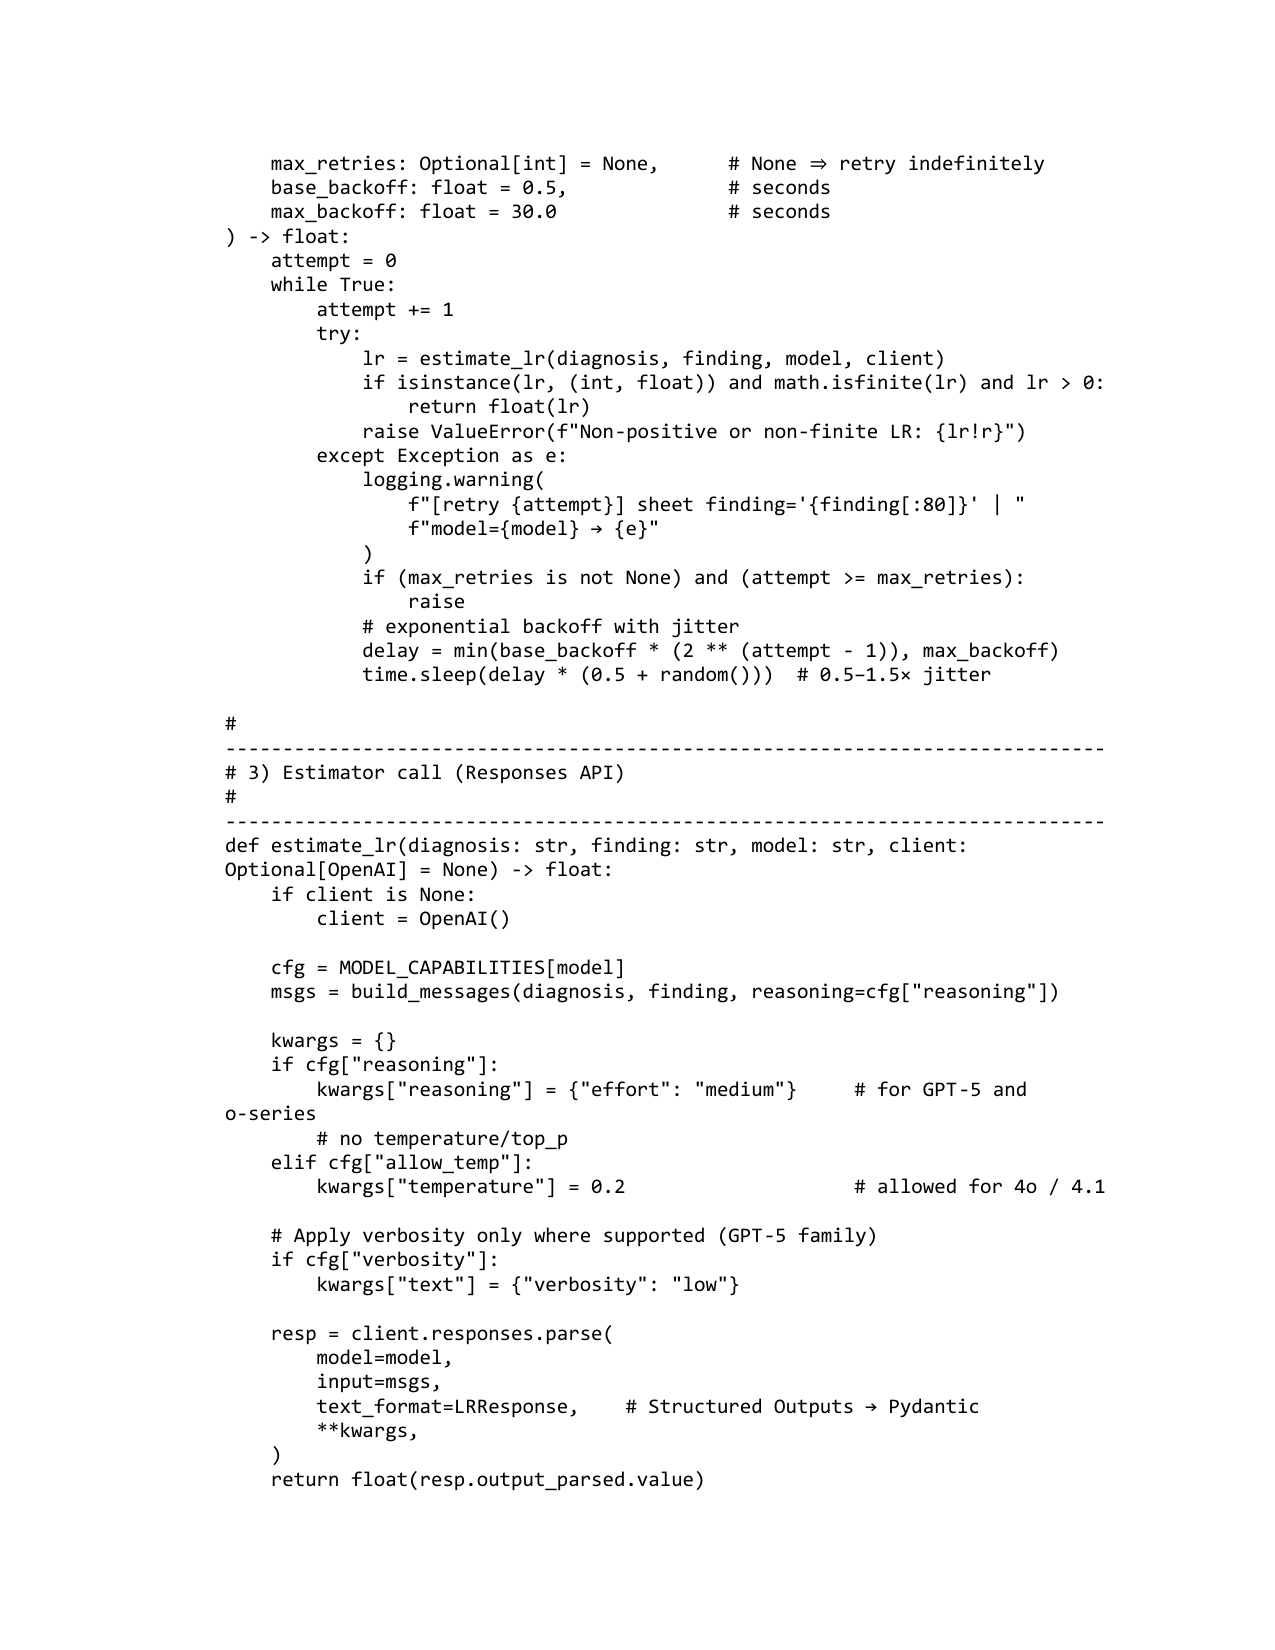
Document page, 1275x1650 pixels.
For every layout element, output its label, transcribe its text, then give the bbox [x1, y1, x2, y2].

text cfg = MODEL_CAPABILITIES[model] [225, 955, 1125, 979]
text return float(resp.output_parsed.value) [225, 1467, 1125, 1491]
text f"model={model} → {e}" [225, 516, 1125, 541]
text logging.warning( [225, 468, 1125, 492]
text input=msgs, [225, 1369, 1125, 1394]
text base_backoff: float = 0.5, # seconds [225, 175, 1125, 199]
text except Exception as e: [225, 443, 1125, 468]
text f"[retry {attempt}] sheet finding='{finding[:80]}' | " [225, 492, 1125, 516]
text attempt = 0 [225, 248, 1125, 273]
text # Apply verbosity only where supported (GPT‑5 family) [225, 1223, 1125, 1248]
text # no temperature/top_p [225, 1126, 1125, 1150]
text ) -> float: [225, 224, 1125, 248]
text ) [225, 1443, 1125, 1467]
text ) [225, 541, 1125, 565]
text model=model, [225, 1345, 1125, 1369]
text if cfg["reasoning"]: [225, 1053, 1125, 1077]
text if client is None: [225, 882, 1125, 906]
text if (max_retries is not None) and (attempt >= max_retries): [225, 565, 1125, 589]
text attempt += 1 [225, 297, 1125, 321]
text resp = client.responses.parse( [225, 1321, 1125, 1345]
text if cfg["verbosity"]: [225, 1248, 1125, 1272]
text while True: [225, 273, 1125, 297]
text kwargs = {} [225, 1028, 1125, 1053]
text msgs = build_messages(diagnosis, finding, reasoning=cfg["reasoning"]) [225, 979, 1125, 1004]
text raise [225, 589, 1125, 614]
text time.sleep(delay * (0.5 + random())) # 0.5–1.5× jitter [225, 663, 1125, 687]
text max_retries: Optional[int] = None, # None ⇒ retry indefinitely [225, 150, 1125, 175]
text return float(lr) [225, 394, 1125, 419]
text delay = min(base_backoff * (2 ** (attempt - 1)), max_backoff) [225, 638, 1125, 663]
text elif cfg["allow_temp"]: [225, 1150, 1125, 1174]
text kwargs["reasoning"] = {"effort": "medium"} # for GPT‑5 and o‑series [225, 1077, 1125, 1126]
text kwargs["text"] = {"verbosity": "low"} [225, 1272, 1125, 1296]
text max_backoff: float = 30.0 # seconds [225, 199, 1125, 224]
text def estimate_lr(diagnosis: str, finding: str, model: str, client: Optional[OpenAI] = None) -> float: [225, 833, 1125, 882]
text kwargs["temperature"] = 0.2 # allowed for 4o / 4.1 [225, 1174, 1125, 1199]
text raise ValueError(f"Non‑positive or non‑finite LR: {lr!r}") [225, 419, 1125, 443]
text **kwargs, [225, 1418, 1125, 1443]
text if isinstance(lr, (int, float)) and math.isfinite(lr) and lr > 0: [225, 370, 1125, 394]
text # 3) Estimator call (Responses API) [225, 760, 1125, 784]
text try: [225, 321, 1125, 346]
text text_format=LRResponse, # Structured Outputs → Pydantic [225, 1394, 1125, 1418]
text client = OpenAI() [225, 906, 1125, 931]
text lr = estimate_lr(diagnosis, finding, model, client) [225, 346, 1125, 370]
text # exponential backoff with jitter [225, 614, 1125, 638]
text # ----------------------------------------------------------------------------- [225, 784, 1125, 833]
text # ----------------------------------------------------------------------------- [225, 711, 1125, 760]
